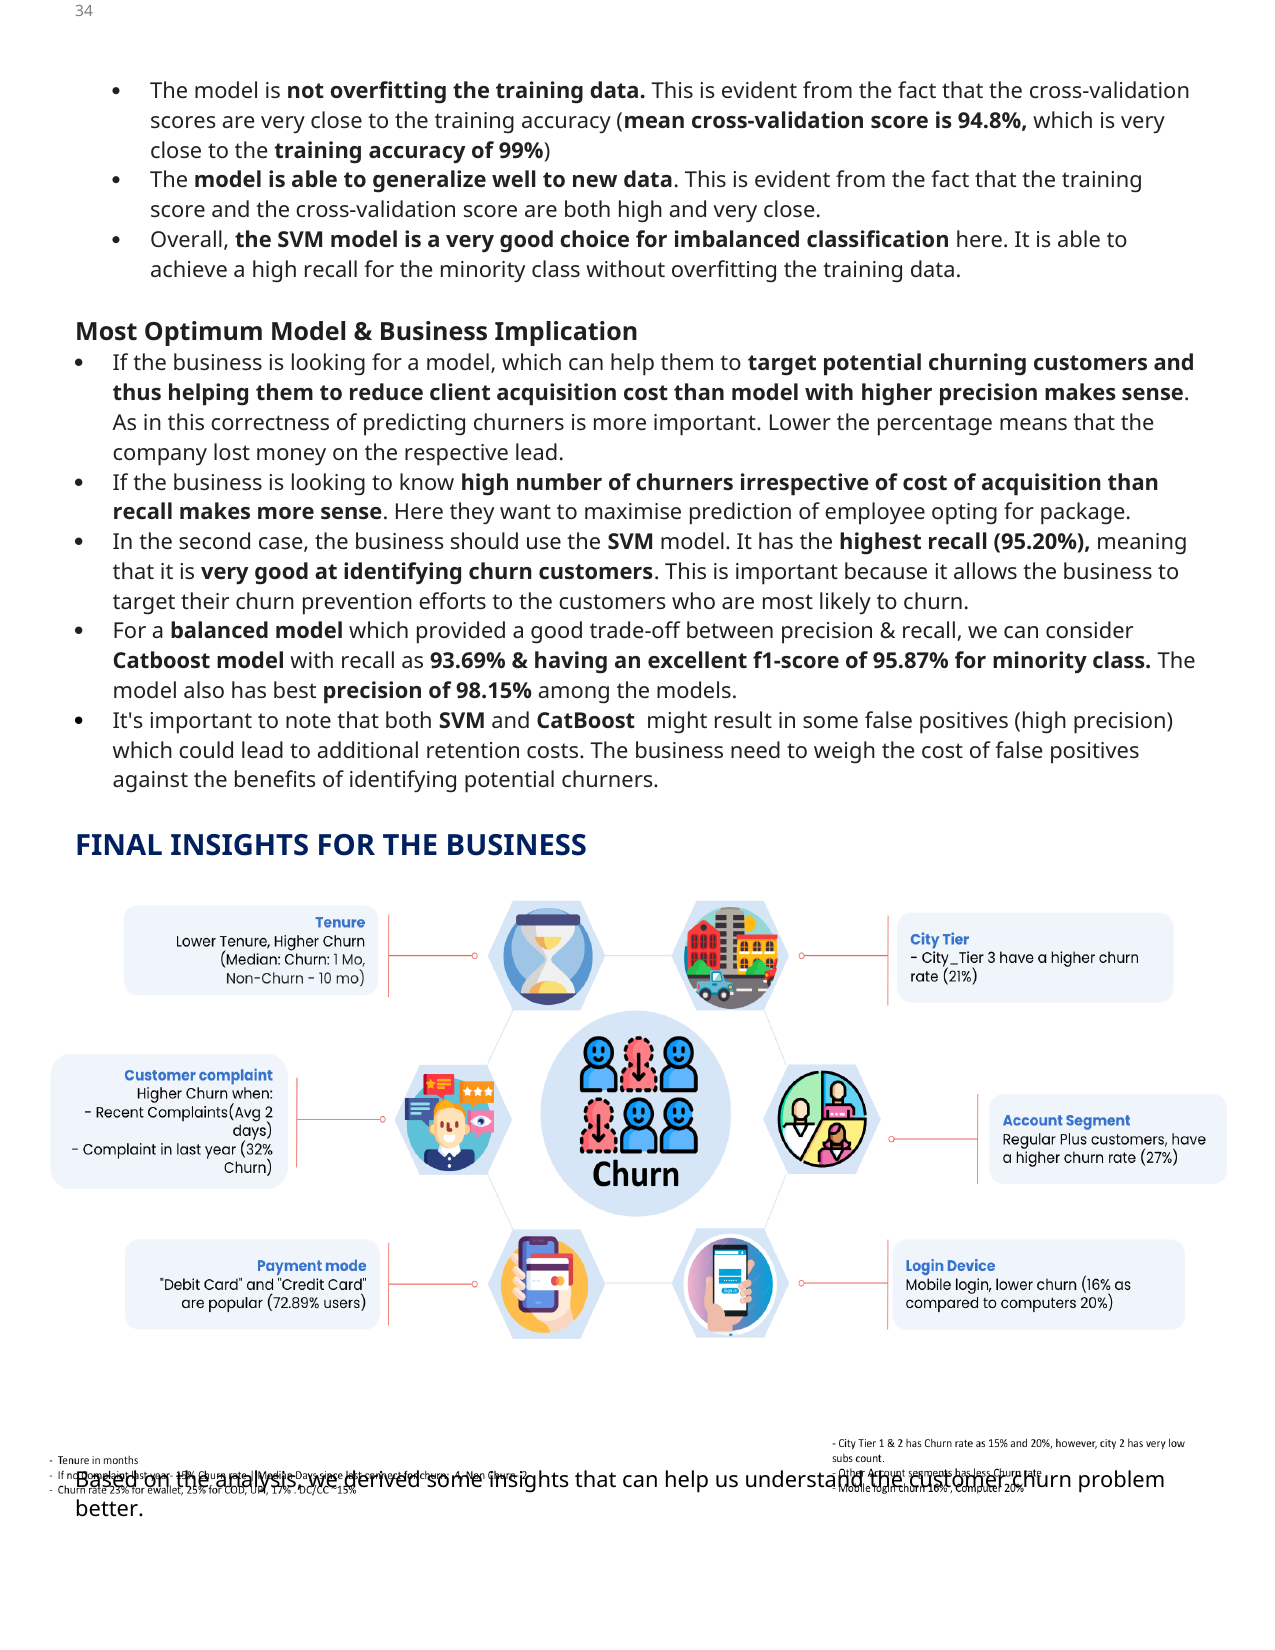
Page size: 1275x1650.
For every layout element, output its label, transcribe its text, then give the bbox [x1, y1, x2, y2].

list The model is not overfitting the training data. This is evident from the fact that the cross-validation scores are very close to the training accuracy (mean cross-validation score is 94.8%, which is very close to the training accuracy of 99%) [112, 75, 1200, 164]
text Most Optimum Model & Business Implication [75, 313, 1200, 347]
text Based on the analysis, we derived some insights that can help us understand the customer churn problem better. [75, 1464, 1200, 1523]
list Overall, the SVM model is a very good choice for imbalanced classification here. It is able to achieve a high recall for the minority class without overfitting the training data. [112, 224, 1200, 283]
list In the second case, the business should use the SVM model. It has the highest recall (95.20%), meaning that it is very good at identifying churn customers. This is important because it allows the business to target their churn prevention efforts to the customers who are most likely to churn. [75, 526, 1200, 616]
list For a balanced model which provided a good trade-off between precision & recall, we can consider Catboost model with recall as 93.69% & having an excellent f1-score of 95.87% for minority class. The model also has best precision of 98.15% among the models. [75, 616, 1200, 705]
list If the business is looking for a model, which can help them to target potential churning customers and thus helping them to reduce client acquisition cost than model with higher precision makes sense. As in this correctness of predicting churners is more important. Lower the percentage means that the company lost money on the respective lead. [75, 347, 1200, 467]
list If the business is looking to know high number of churners irrespective of cost of acquisition than recall makes more sense. Here they want to maximise prediction of employee opting for package. [75, 467, 1200, 526]
list The model is able to generalize well to new data. This is evident from the fact that the training score and the cross-validation score are both high and very close. [112, 164, 1200, 224]
list It's important to note that both SVM and CatBoost might result in some false positives (high precision) which could lead to additional retention costs. The business need to weigh the cost of false positives against the benefits of identifying potential churners. [75, 705, 1200, 794]
text FINAL INSIGHTS FOR THE BUSINESS [75, 824, 1200, 864]
picture [35, 870, 1242, 1504]
